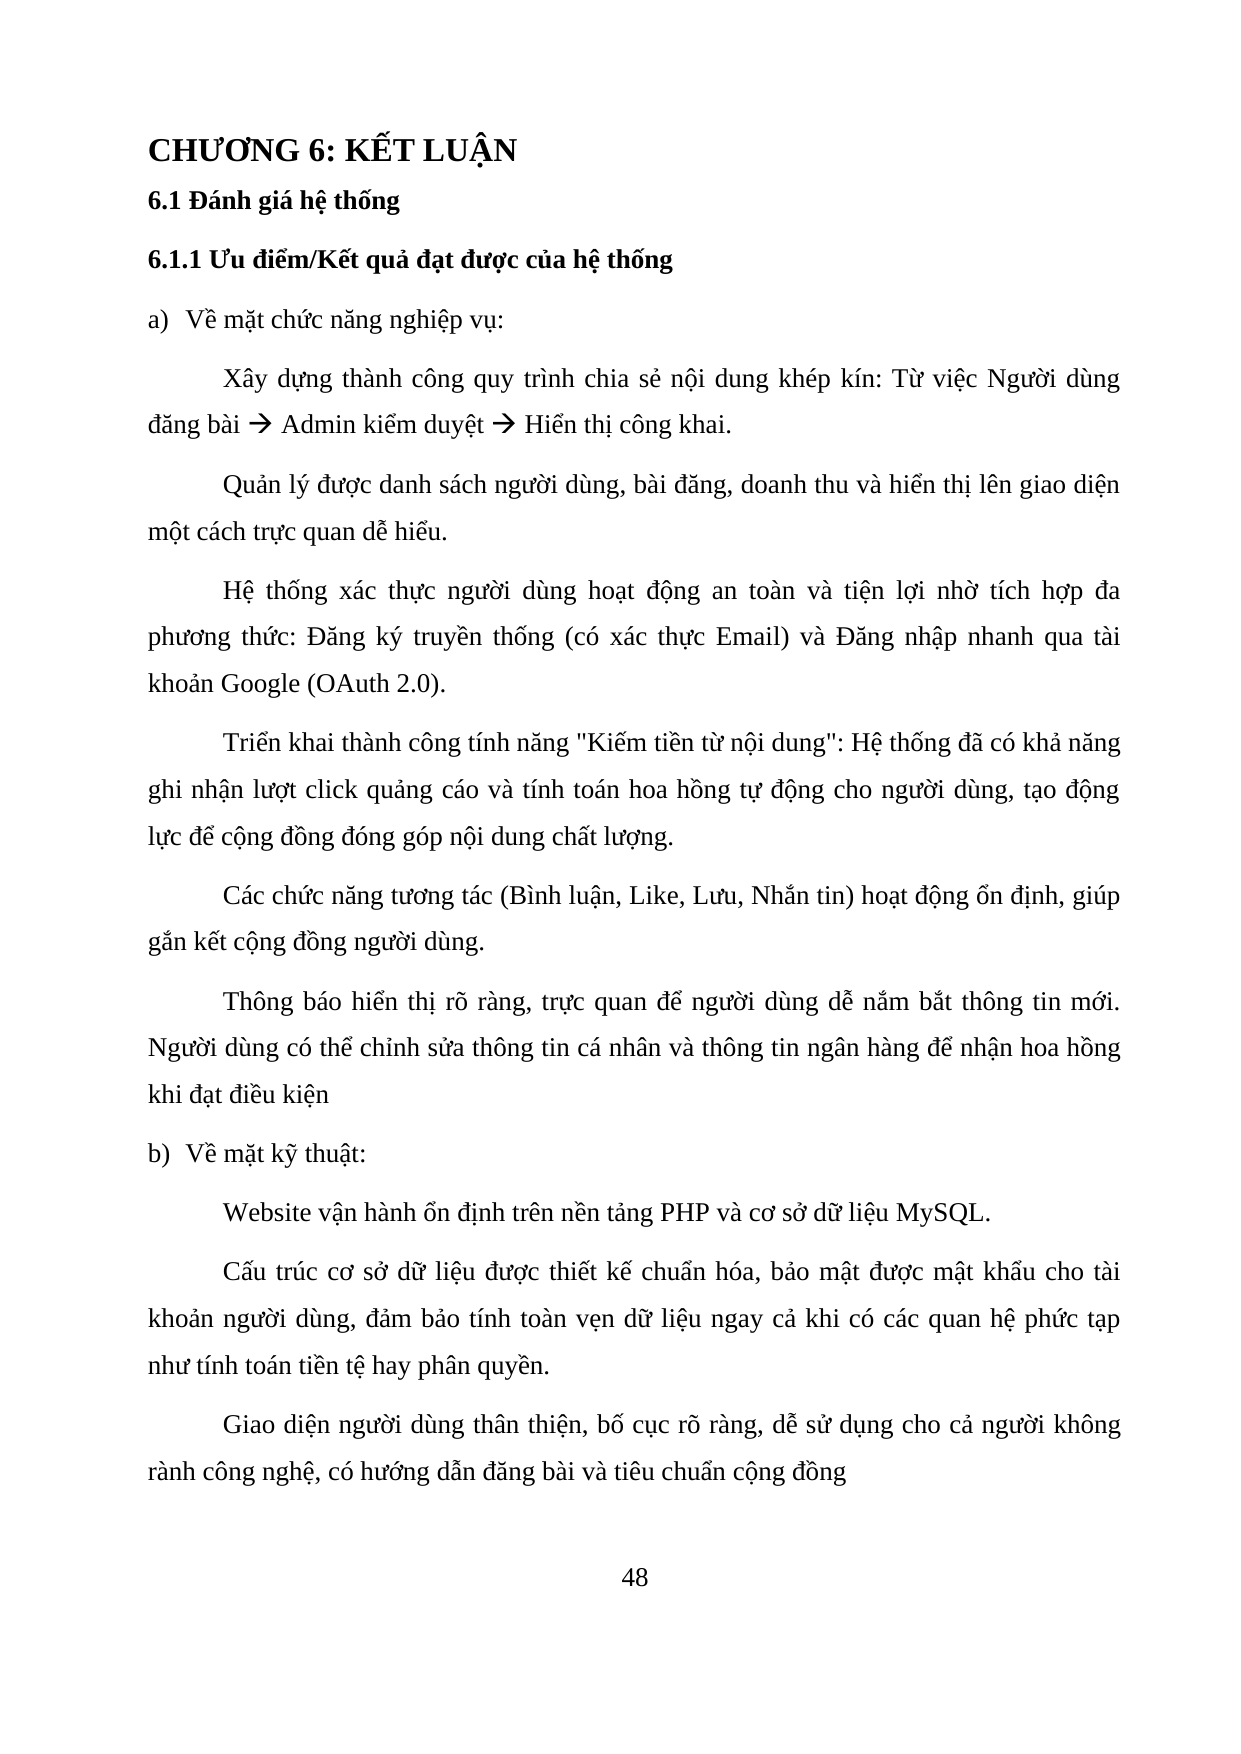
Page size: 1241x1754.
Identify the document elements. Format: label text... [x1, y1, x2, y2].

text Thông báo hiển thị rõ ràng, trực quan để người dùng dễ nắm bắt thông tin mới. Người dùng có thể chỉnh sửa thông tin cá nhân và thông tin ngân hàng để nhận hoa hồng khi đạt điều kiện [148, 985, 1122, 1109]
text Giao diện người dùng thân thiện, bố cục rõ ràng, dễ sử dụng cho cả người không rành công nghệ, có hướng dẫn đăng bài và tiêu chuẩn cộng đồng [148, 1408, 1122, 1486]
list Về mặt chức năng nghiệp vụ: [148, 303, 1122, 334]
text Website vận hành ổn định trên nền tảng PHP và cơ sở dữ liệu MySQL. [148, 1196, 1122, 1227]
text Hệ thống xác thực người dùng hoạt động an toàn và tiện lợi nhờ tích hợp đa phương thức: Đăng ký truyền thống (có xác thực Email) và Đăng nhập nhanh qua tài khoản Google (OAuth 2.0). [148, 574, 1122, 698]
text Quản lý được danh sách người dùng, bài đăng, doanh thu và hiển thị lên giao diện một cách trực quan dễ hiểu. [148, 468, 1122, 546]
text Cấu trúc cơ sở dữ liệu được thiết kế chuẩn hóa, bảo mật được mật khẩu cho tài khoản người dùng, đảm bảo tính toàn vẹn dữ liệu ngay cả khi có các quan hệ phức tạp như tính toán tiền tệ hay phân quyền. [148, 1256, 1122, 1380]
text Xây dựng thành công quy trình chia sẻ nội dung khép kín: Từ việc Người dùng đăng bài Admin kiểm duyệt Hiển thị công khai. [148, 362, 1122, 440]
text Triển khai thành công tính năng "Kiếm tiền từ nội dung": Hệ thống đã có khả năng ghi nhận lượt click quảng cáo và tính toán hoa hồng tự động cho người dùng, tạo động lực để cộng đồng đóng góp nội dung chất lượng. [148, 726, 1122, 851]
subtitle Đánh giá hệ thống [148, 184, 1122, 216]
text Các chức năng tương tác (Bình luận, Like, Lưu, Nhắn tin) hoạt động ổn định, giúp gắn kết cộng đồng người dùng. [148, 879, 1122, 957]
subtitle Ưu điểm/Kết quả đạt được của hệ thống [148, 244, 1122, 275]
text KẾT LUẬN [148, 131, 1122, 169]
list Về mặt kỹ thuật: [148, 1137, 1122, 1168]
